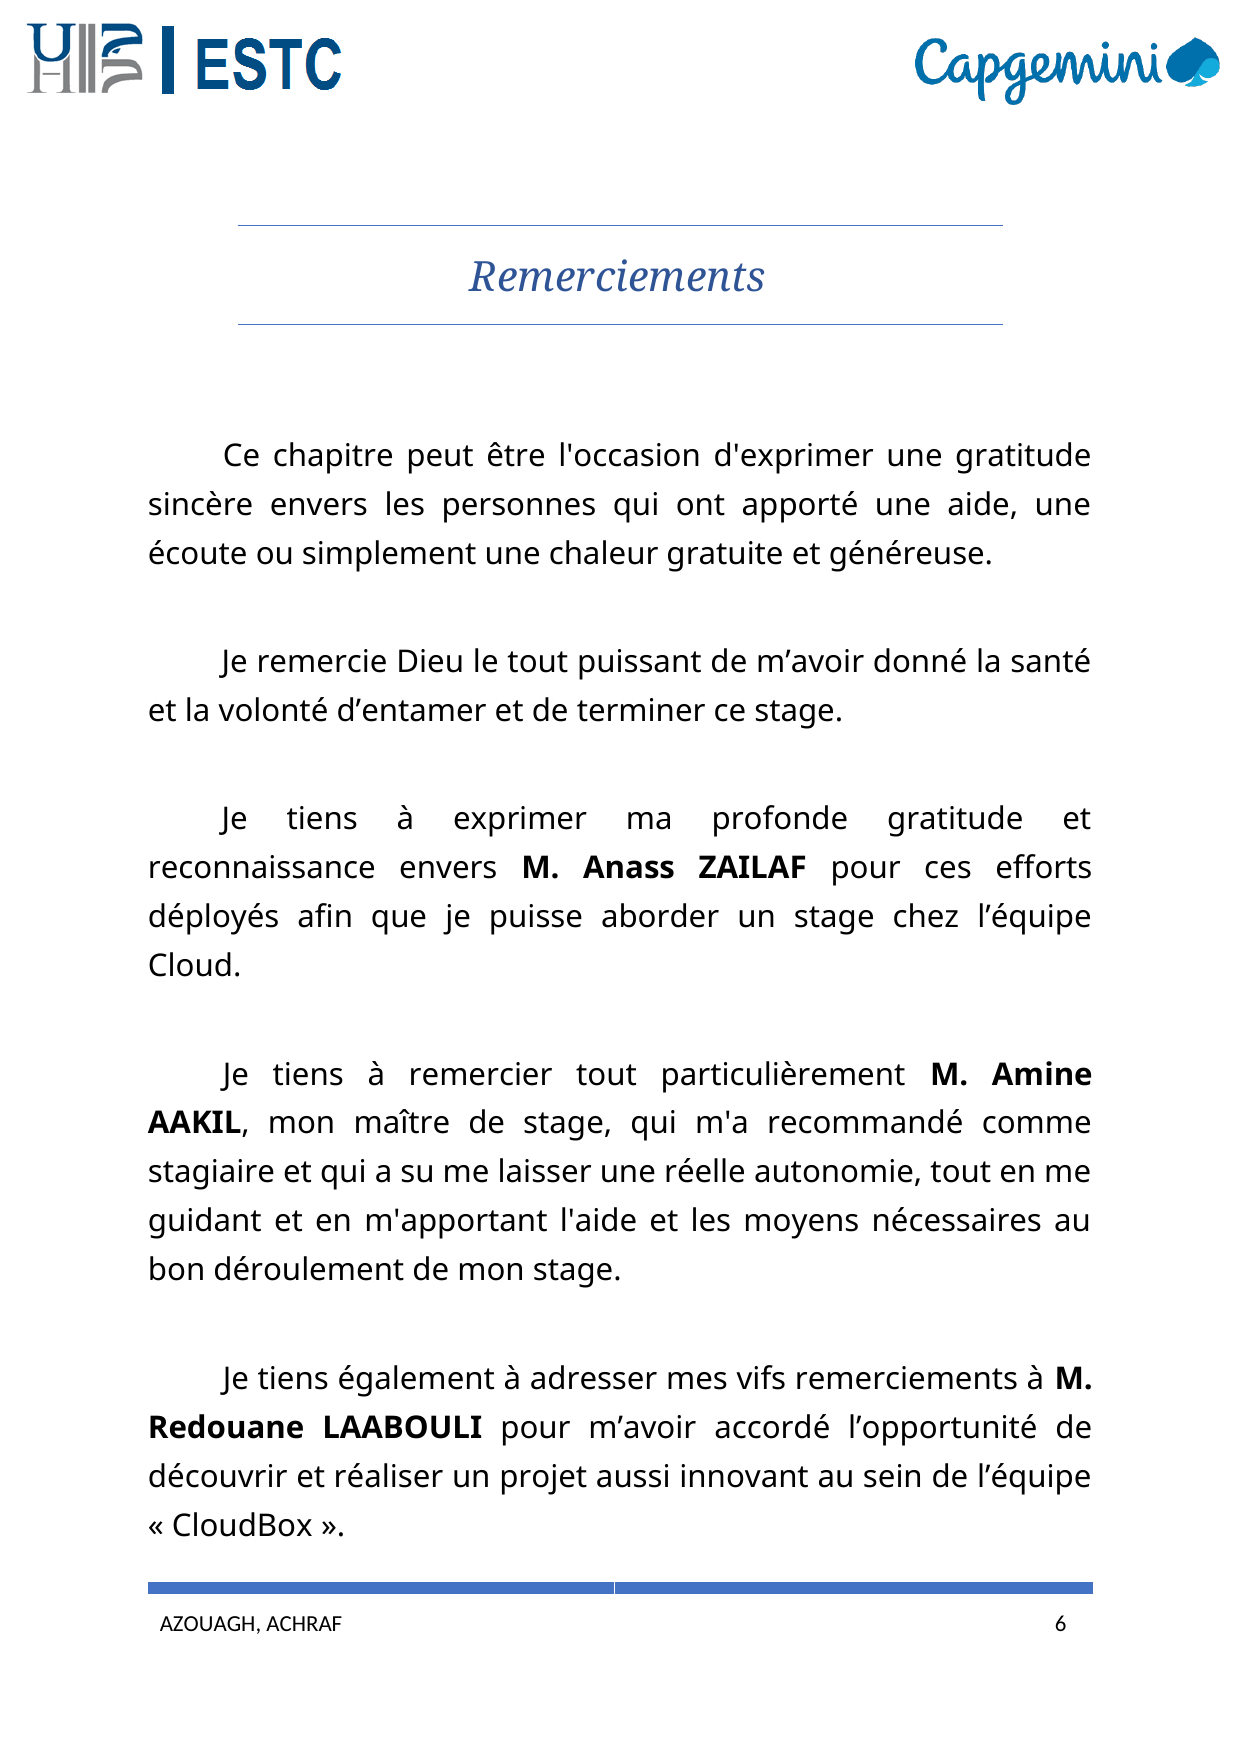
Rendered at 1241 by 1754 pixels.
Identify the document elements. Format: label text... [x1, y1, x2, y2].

text Je tiens également à adresser mes vifs remerciements à M. Redouane LAABOULI pour m’avoir accordé l’opportunité de découvrir et réaliser un projet aussi innovant au sein de l’équipe « CloudBox ». [148, 1356, 1093, 1545]
picture [915, 37, 1221, 105]
text Je tiens à remercier tout particulièrement M. Amine AAKIL, mon maître de stage, qui m'a recommandé comme stagiaire et qui a su me laisser une réelle autonomie, tout en me guidant et en m'apportant l'aide et les moyens nécessaires au bon déroulement de mon stage. [148, 1051, 1093, 1290]
picture [21, 16, 351, 112]
text Je remercie Dieu le tout puissant de m’avoir donné la santé et la volonté d’entamer et de terminer ce stage. [148, 639, 1093, 731]
subtitle Remerciements [238, 226, 1003, 324]
text Ce chapitre peut être l'occasion d'exprimer une gratitude sincère envers les personnes qui ont apporté une aide, une écoute ou simplement une chaleur gratuite et généreuse. [148, 433, 1093, 573]
text Je tiens à exprimer ma profonde gratitude et reconnaissance envers M. Anass ZAILAF pour ces efforts déployés afin que je puisse aborder un stage chez l’équipe Cloud. [148, 796, 1093, 986]
